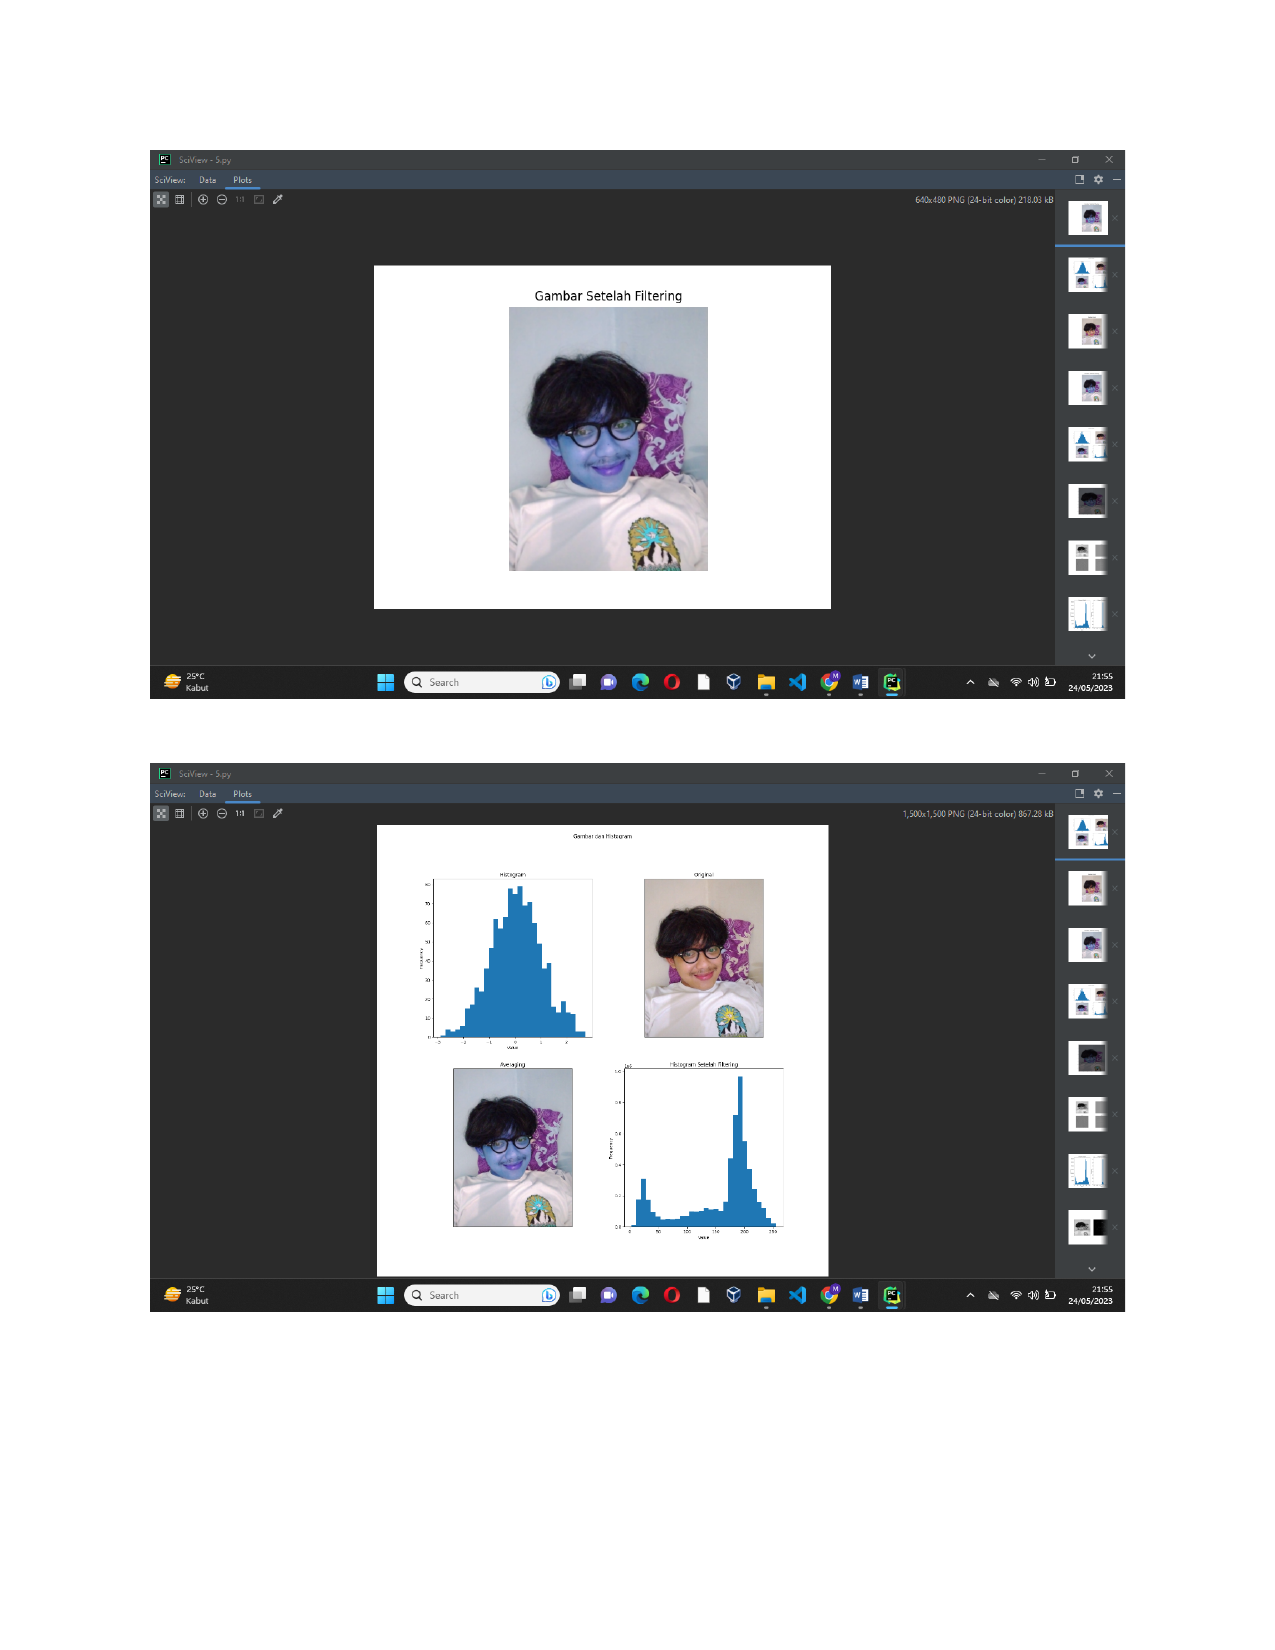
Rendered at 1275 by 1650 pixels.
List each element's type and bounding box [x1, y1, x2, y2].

picture [150, 150, 1125, 699]
picture [150, 763, 1125, 1312]
